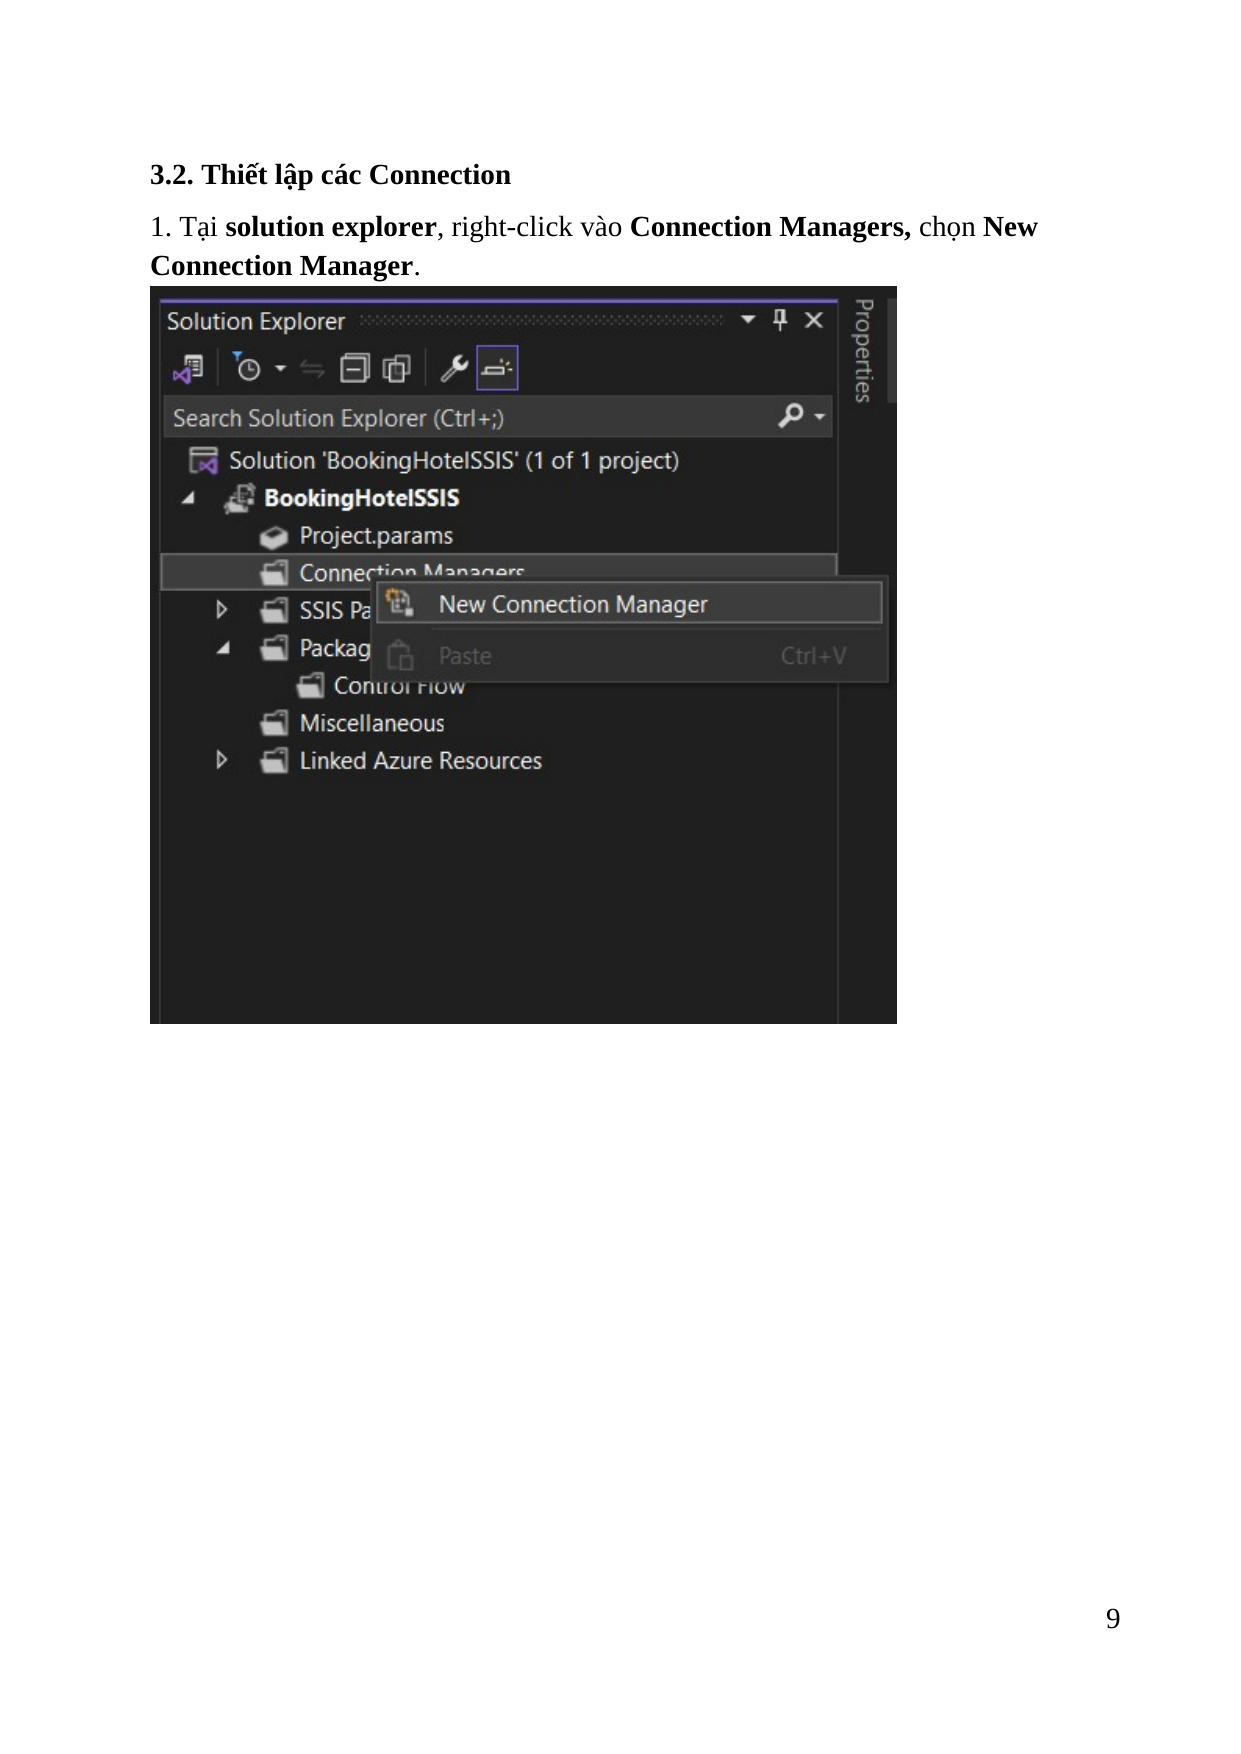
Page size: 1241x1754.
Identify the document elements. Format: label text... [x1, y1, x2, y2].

picture [150, 286, 897, 1024]
text 1. Tại solution explorer, right-click vào Connection Managers, chọn New [150, 209, 1120, 242]
text Connection Manager. [150, 248, 1120, 281]
subtitle 3.2. Thiết lập các Connection [150, 157, 1120, 191]
